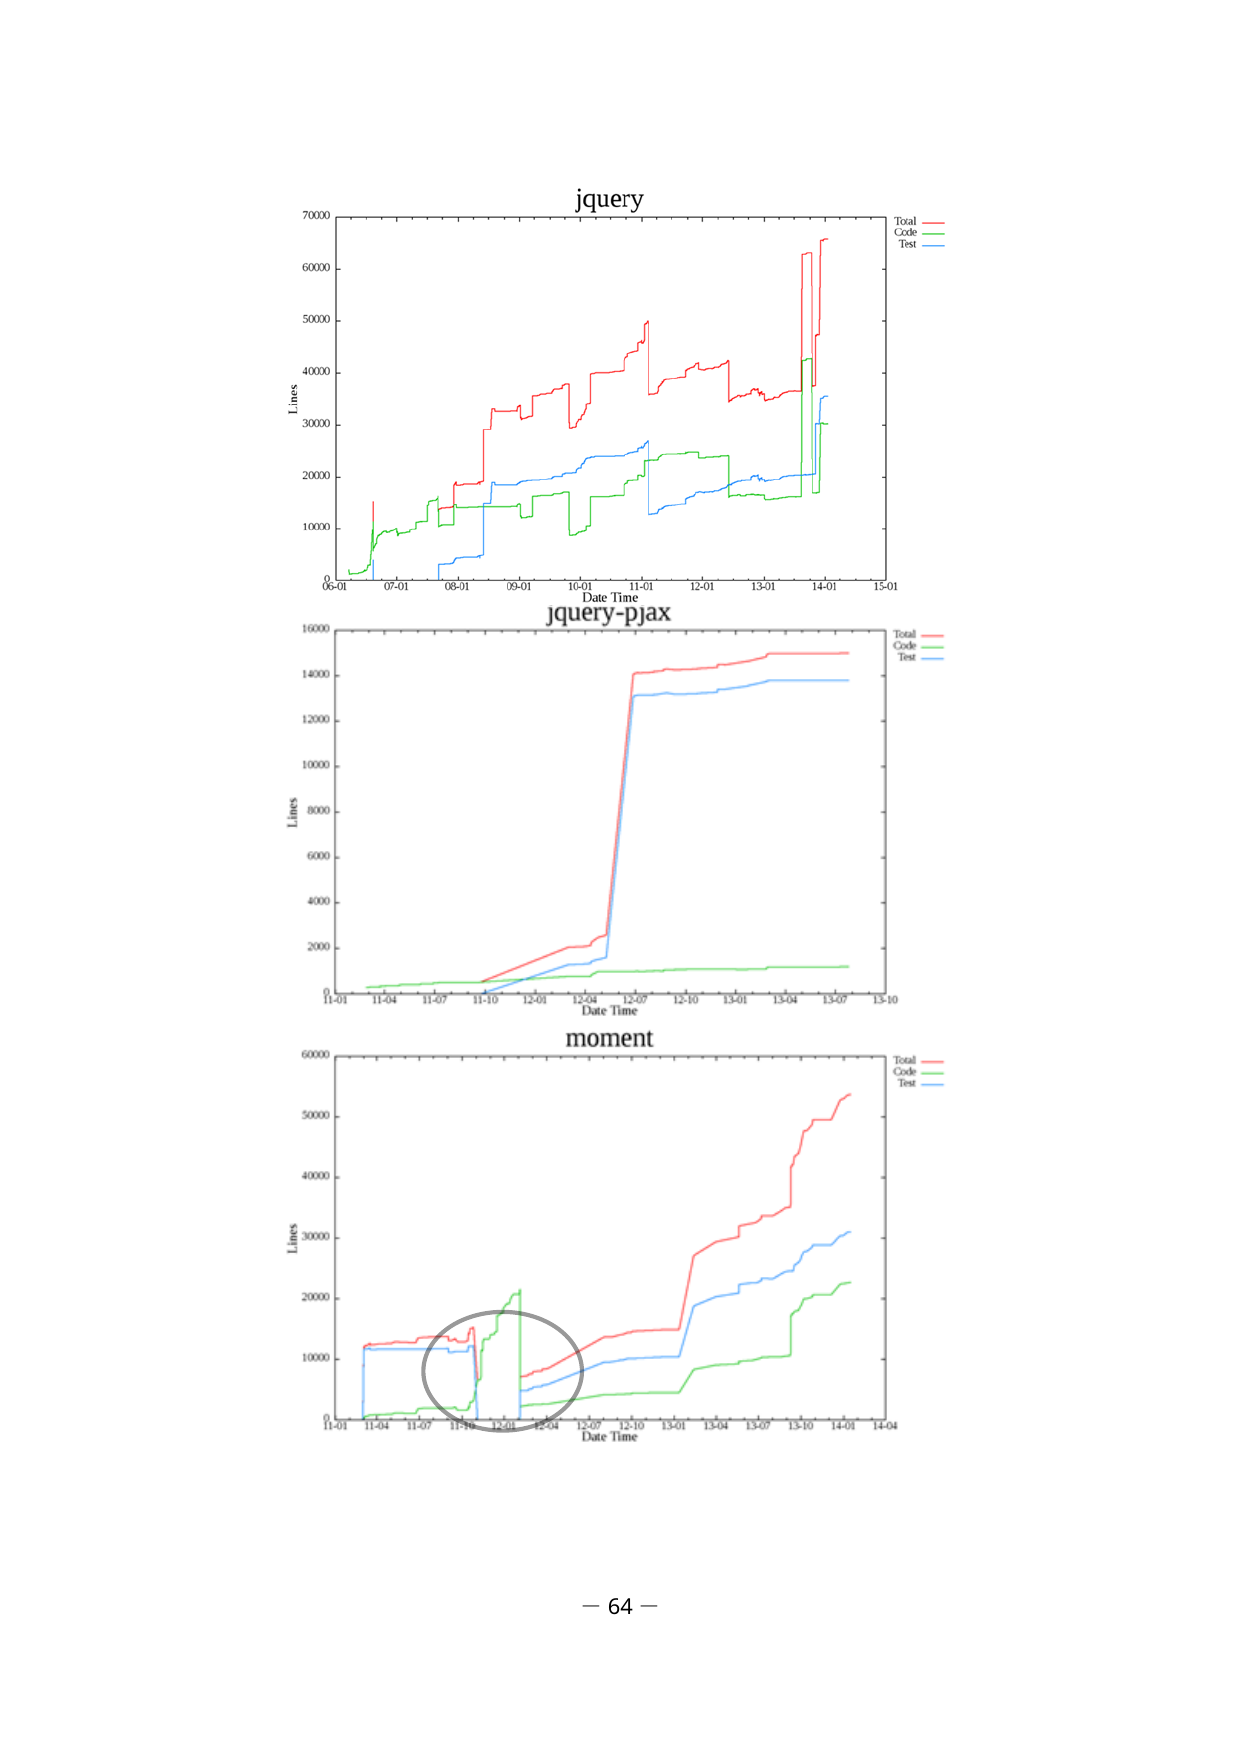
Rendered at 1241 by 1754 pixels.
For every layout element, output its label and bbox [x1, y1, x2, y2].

picture [273, 178, 953, 1445]
